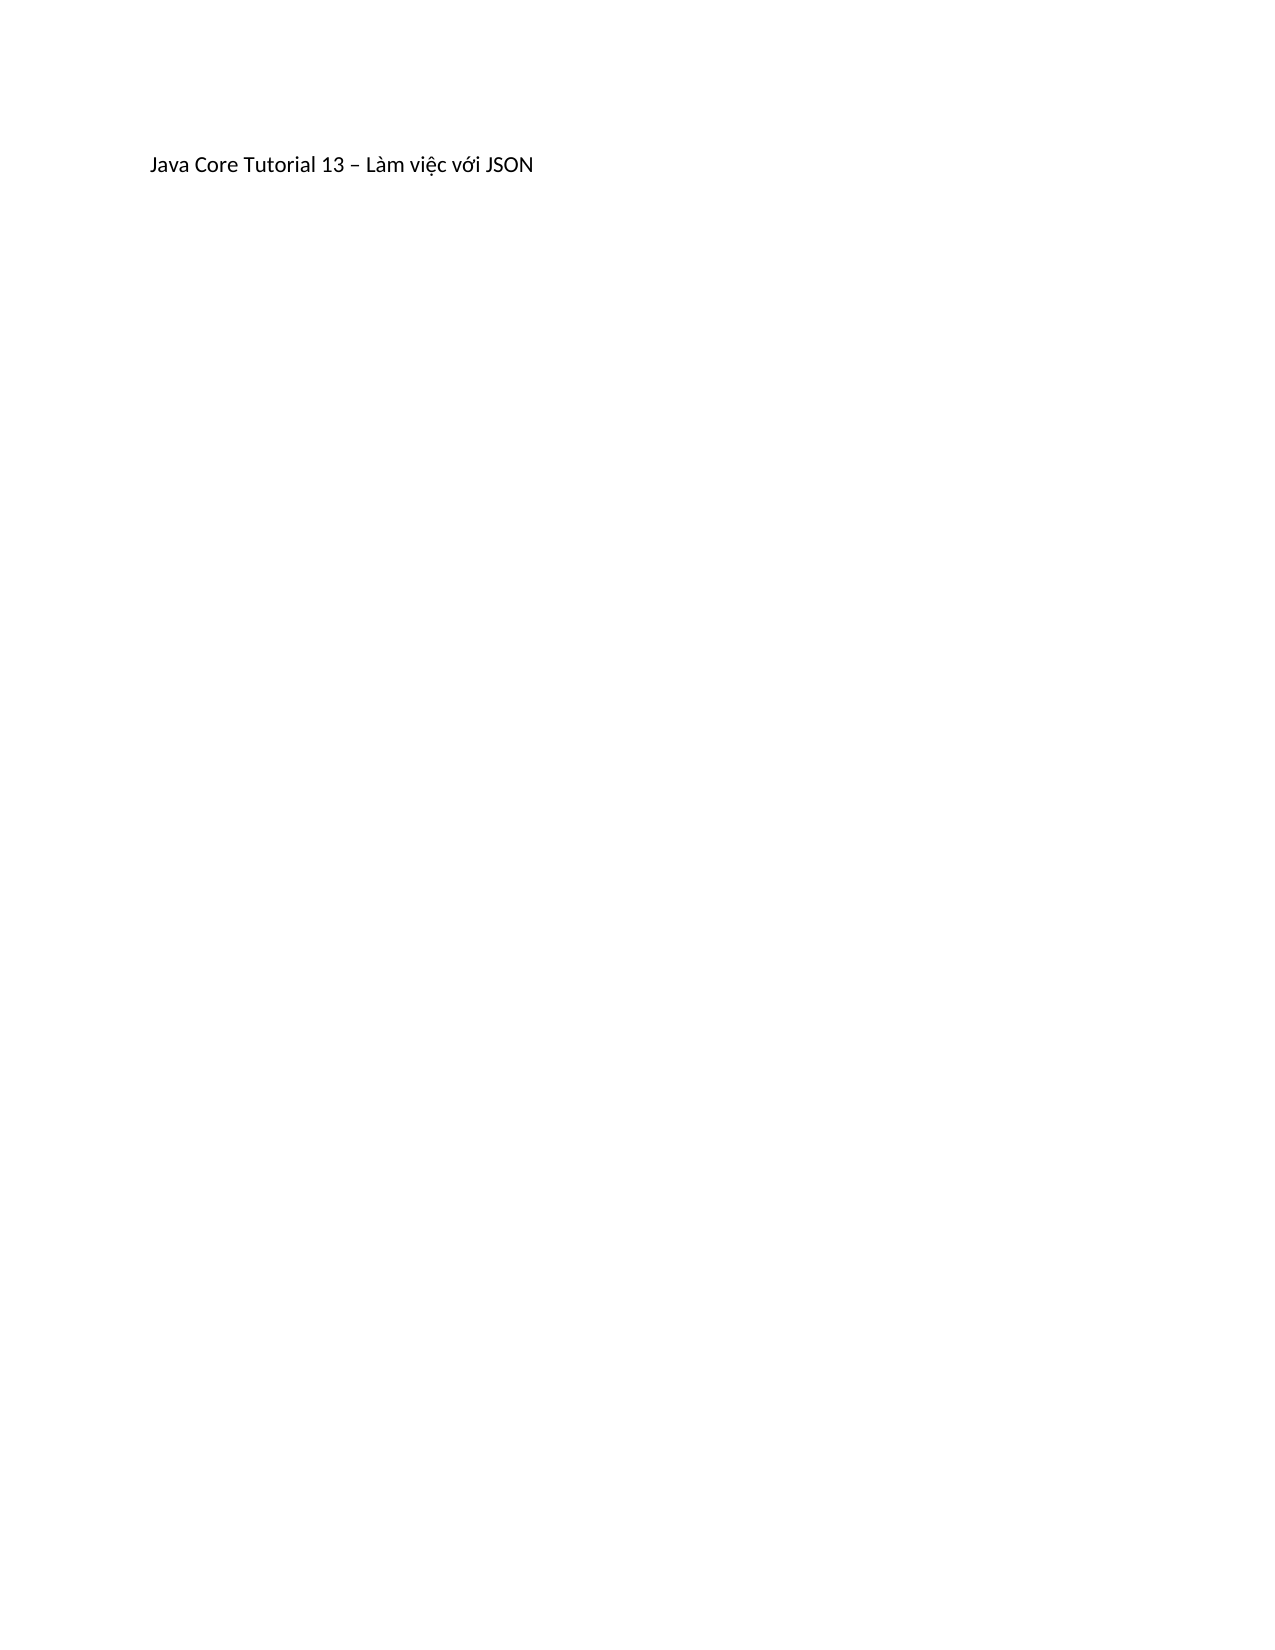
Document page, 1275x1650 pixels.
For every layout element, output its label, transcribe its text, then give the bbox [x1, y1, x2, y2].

text Java Core Tutorial 13 – Làm việc với JSON [150, 150, 1125, 178]
